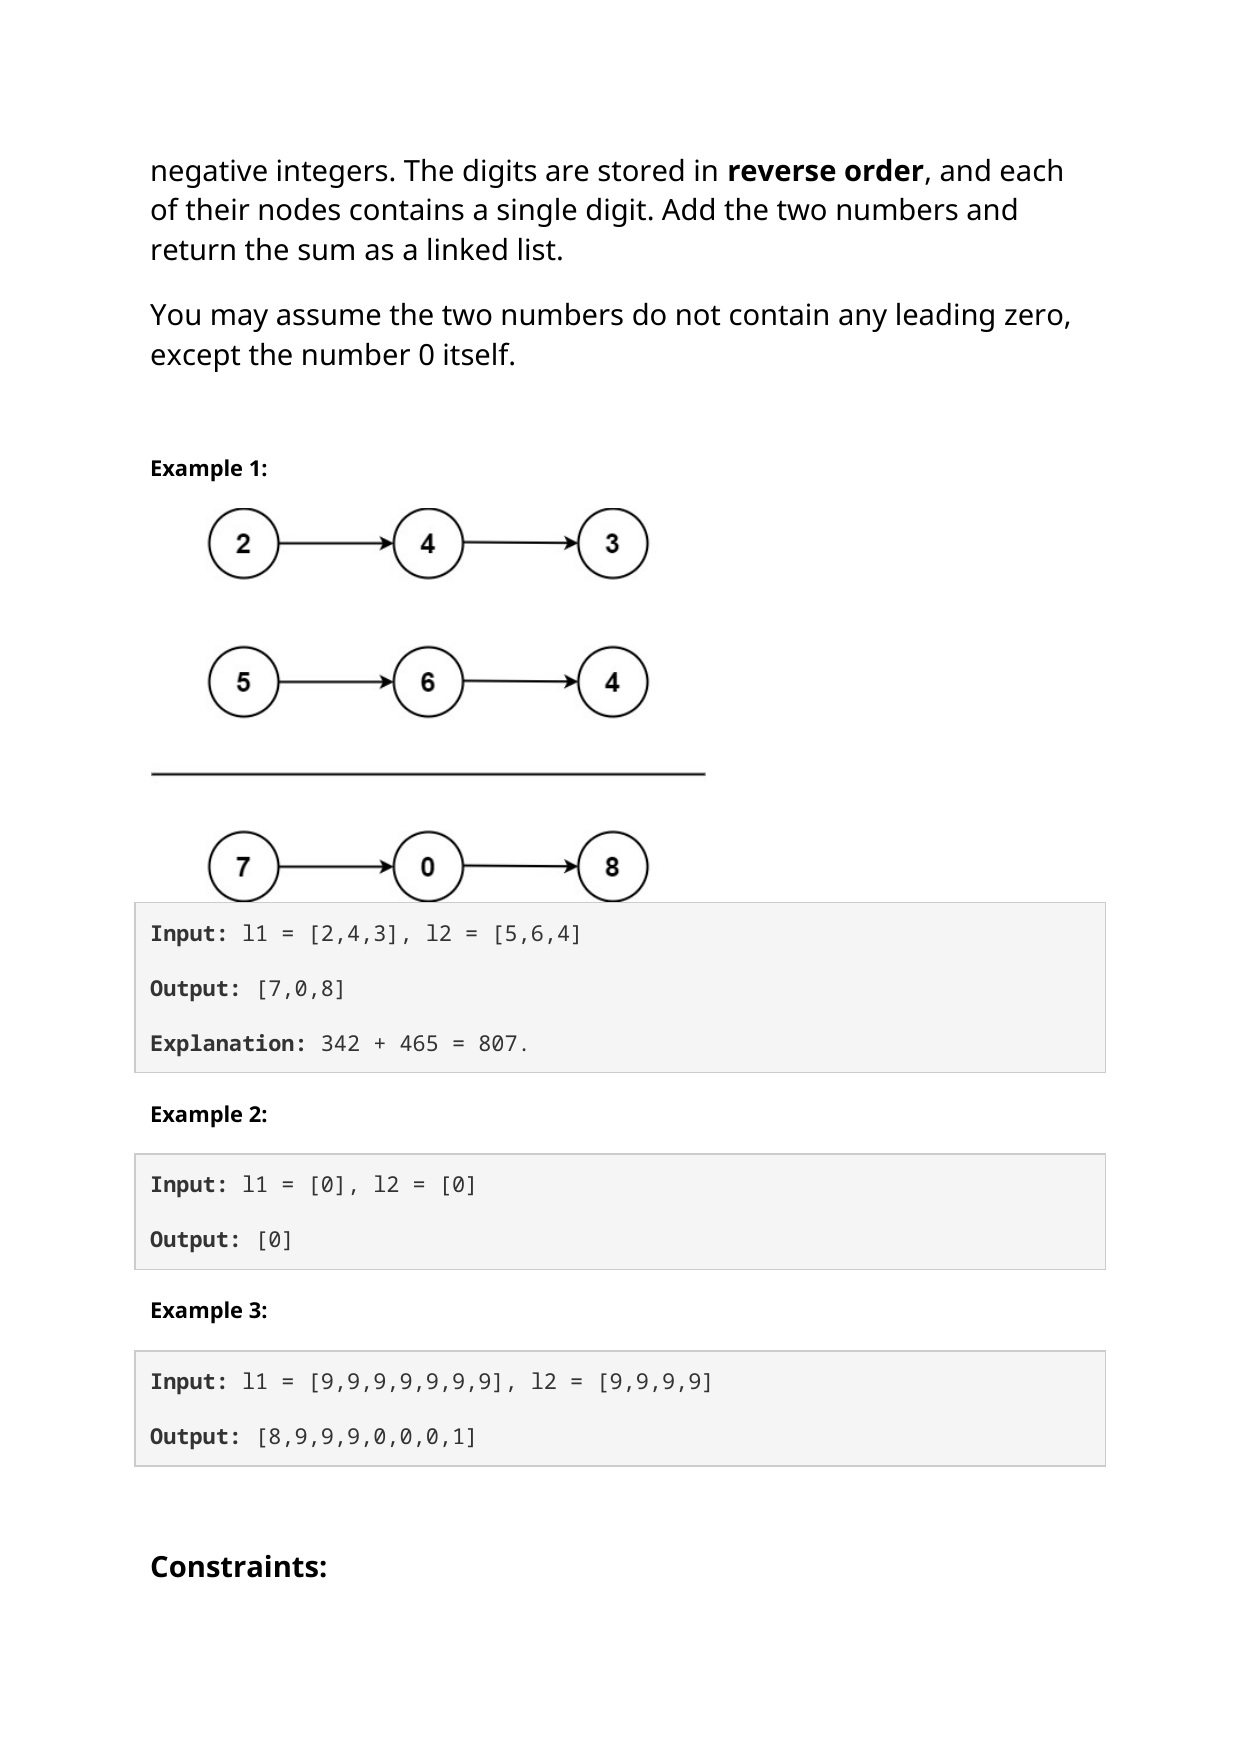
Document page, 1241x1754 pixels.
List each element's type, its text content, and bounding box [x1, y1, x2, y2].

text Output: [0] [136, 1208, 1105, 1269]
text Example 3: [150, 1295, 1090, 1325]
text Explanation: 342 + 465 = 807. [136, 1011, 1105, 1072]
text Input: l1 = [0], l2 = [0] [136, 1155, 1105, 1199]
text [150, 150, 1090, 269]
text Input: l1 = [9,9,9,9,9,9,9], l2 = [9,9,9,9] [136, 1352, 1105, 1396]
text Input: l1 = [2,4,3], l2 = [5,6,4] [136, 903, 1105, 948]
text Output: [7,0,8] [136, 957, 1105, 1003]
text Example 1: [150, 453, 1090, 483]
text You may assume the two numbers do not contain any leading zero, except the number 0 itself. [150, 294, 1090, 373]
text Constraints: [150, 1547, 1090, 1586]
picture [150, 508, 707, 902]
text Example 2: [150, 1098, 1090, 1128]
text Output: [8,9,9,9,0,0,0,1] [136, 1405, 1105, 1465]
